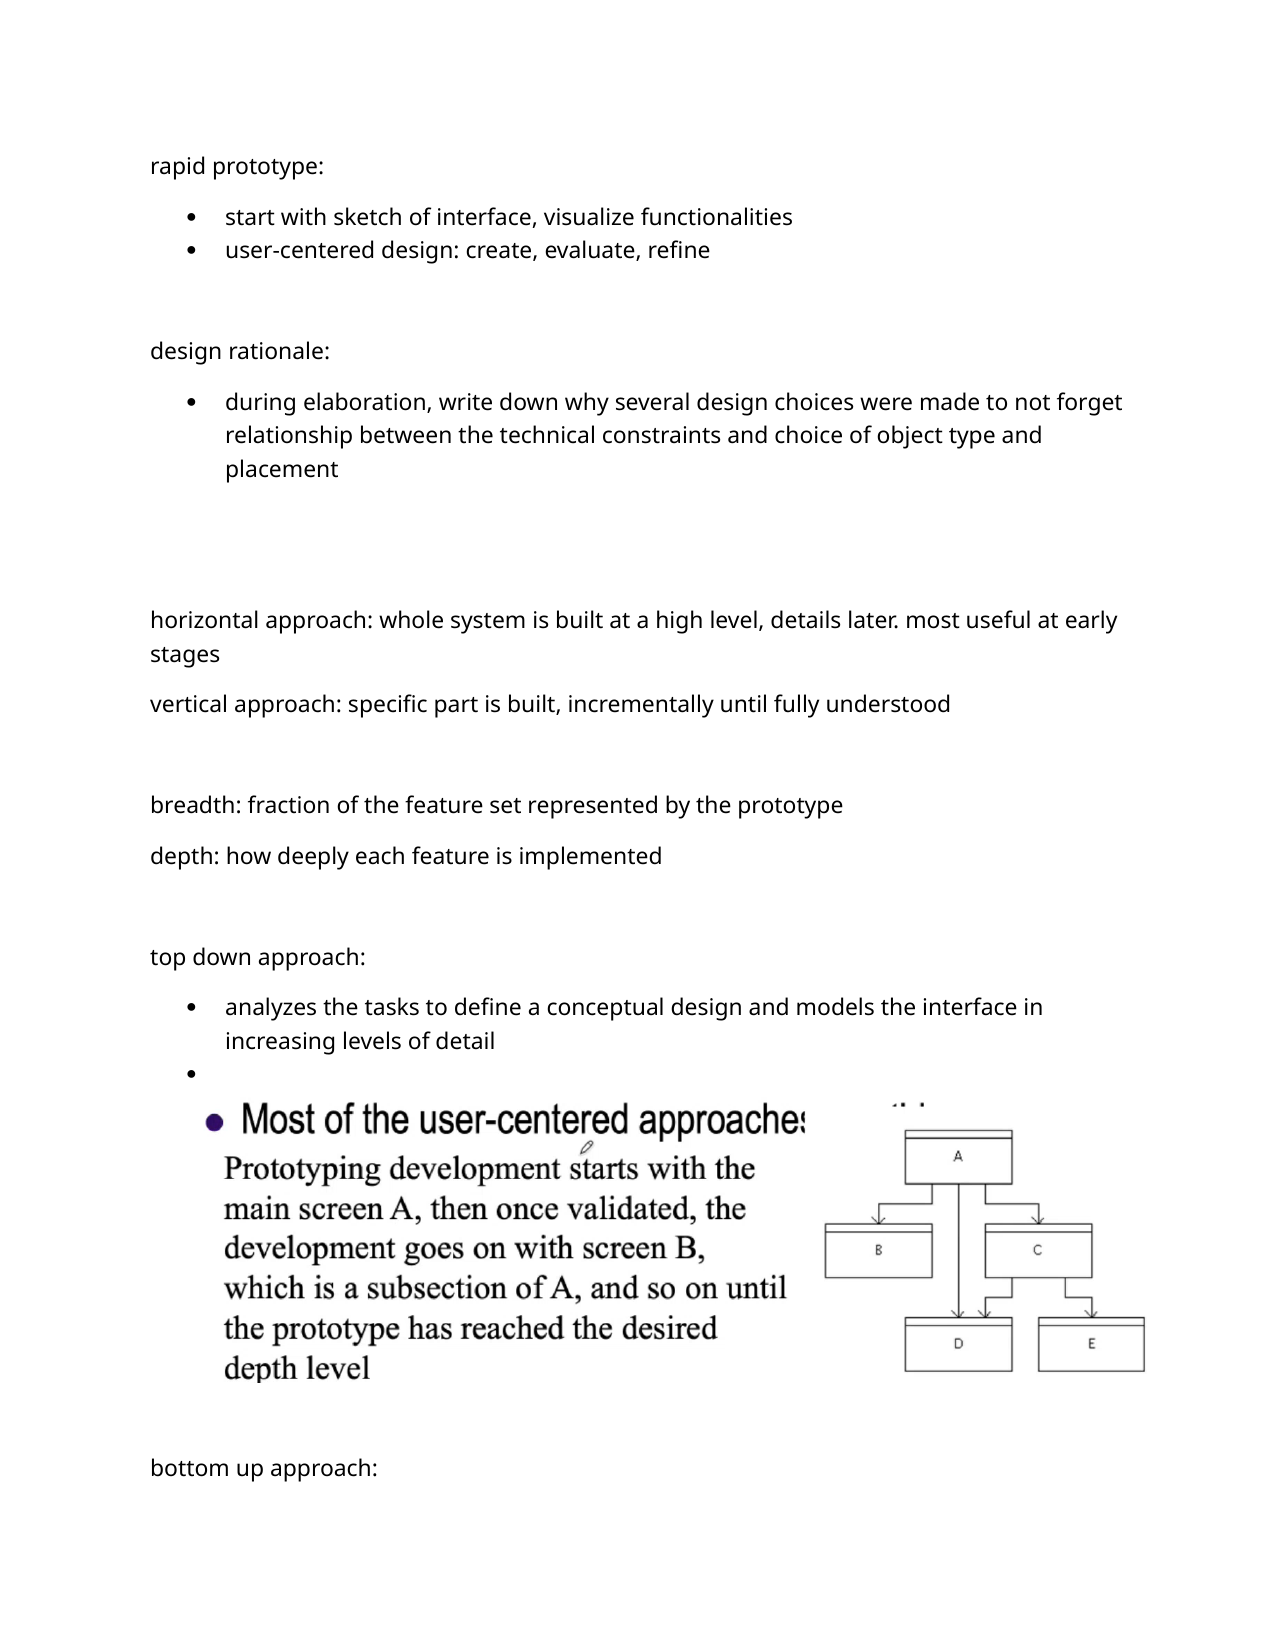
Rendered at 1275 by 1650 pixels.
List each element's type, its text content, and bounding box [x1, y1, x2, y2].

text breadth: fraction of the feature set represented by the prototype [150, 789, 1125, 820]
picture [187, 1092, 1163, 1383]
list analyzes the tasks to define a conceptual design and models the interface in increasing levels of detail [187, 991, 1125, 1056]
text rapid prototype: [150, 150, 1125, 181]
text horizontal approach: whole system is built at a high level, details later. most useful at early stages [150, 604, 1125, 669]
text design rationale: [150, 335, 1125, 366]
list start with sketch of interface, visualize functionalities [187, 200, 1125, 232]
text vertical approach: specific part is built, incrementally until fully understood [150, 688, 1125, 719]
text top down approach: [150, 940, 1125, 972]
text depth: how deeply each feature is implemented [150, 839, 1125, 871]
text bottom up approach: [150, 1452, 1125, 1483]
list user-centered design: create, evaluate, refine [187, 234, 1125, 265]
list during elaboration, write down why several design choices were made to not forget relationship between the technical constraints and choice of object type and placement [187, 385, 1125, 484]
